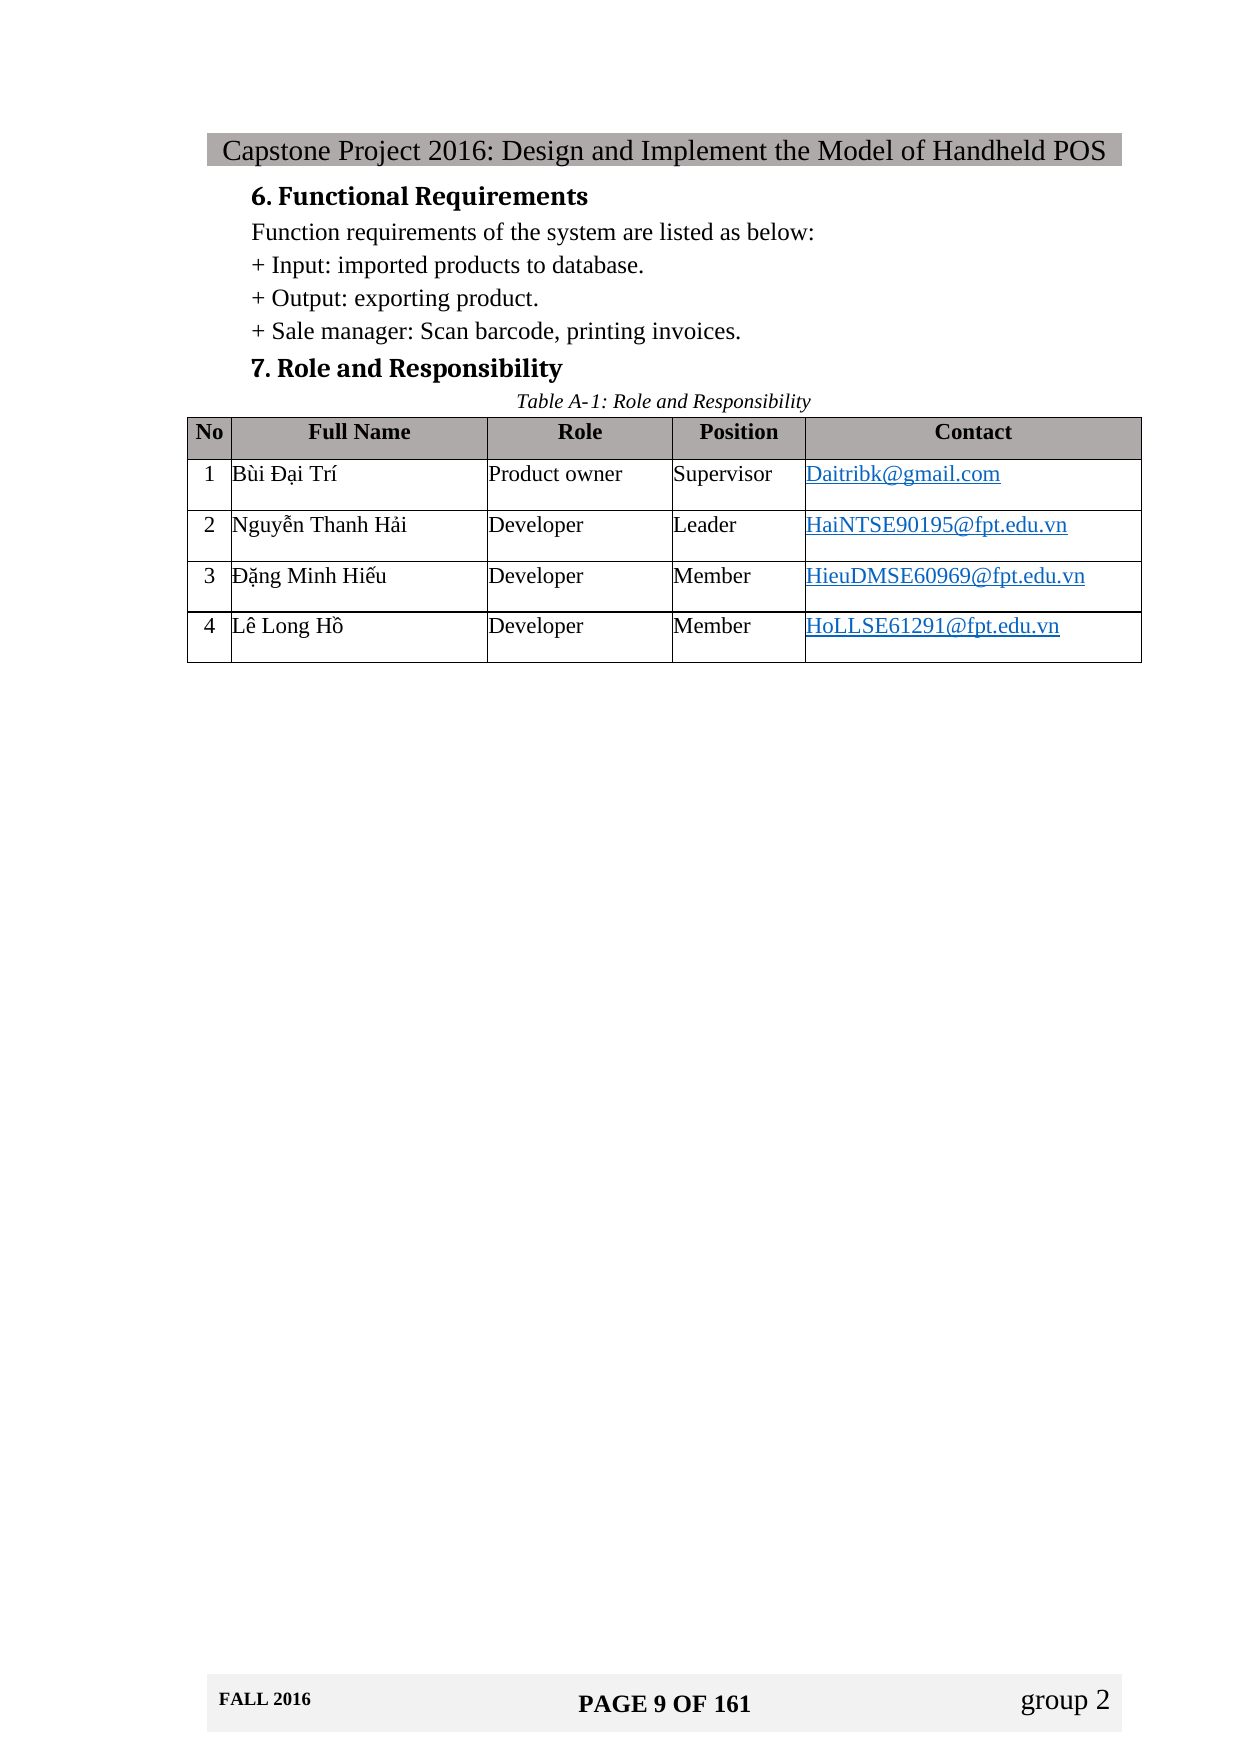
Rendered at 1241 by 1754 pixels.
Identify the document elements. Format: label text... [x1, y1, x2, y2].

table_cell Product owner [488, 460, 672, 510]
text + Input: imported products to database. [207, 250, 1122, 279]
table_cell Leader [673, 511, 805, 561]
table_cell Member [673, 562, 805, 611]
subtitle Functional Requirements [251, 181, 1122, 212]
table_cell Member [673, 613, 805, 662]
table_cell HaiNTSE90195@fpt.edu.vn [806, 511, 1141, 561]
table_cell 1 [188, 460, 231, 510]
table_cell Lê Long Hồ [232, 613, 487, 662]
table_header Contact [806, 418, 1141, 459]
table_cell Supervisor [673, 460, 805, 510]
table_cell HieuDMSE60969@fpt.edu.vn [806, 562, 1141, 611]
table_header No [188, 418, 231, 459]
table_cell Nguyễn Thanh Hải [232, 511, 487, 561]
table_cell Bùi Đại Trí [232, 460, 487, 510]
table_cell 4 [188, 613, 231, 662]
table_cell 2 [188, 511, 231, 561]
text Table A-1: Role and Responsibility [207, 389, 1122, 413]
table_cell Daitribk@gmail.com [806, 460, 1141, 510]
table_header Role [488, 418, 672, 459]
table_cell Đặng Minh Hiếu [232, 562, 487, 611]
table_cell Developer [488, 613, 672, 662]
text + Sale manager: Scan barcode, printing invoices. [207, 316, 1122, 345]
table_header Position [673, 418, 805, 459]
table_cell Developer [488, 562, 672, 611]
table_cell 3 [188, 562, 231, 611]
text Function requirements of the system are listed as below: [207, 217, 1122, 246]
table_cell HoLLSE61291@fpt.edu.vn [806, 613, 1141, 662]
subtitle Role and Responsibility [251, 353, 1122, 384]
table_header Full Name [232, 418, 487, 459]
text + Output: exporting product. [207, 283, 1122, 312]
table_cell Developer [488, 511, 672, 561]
